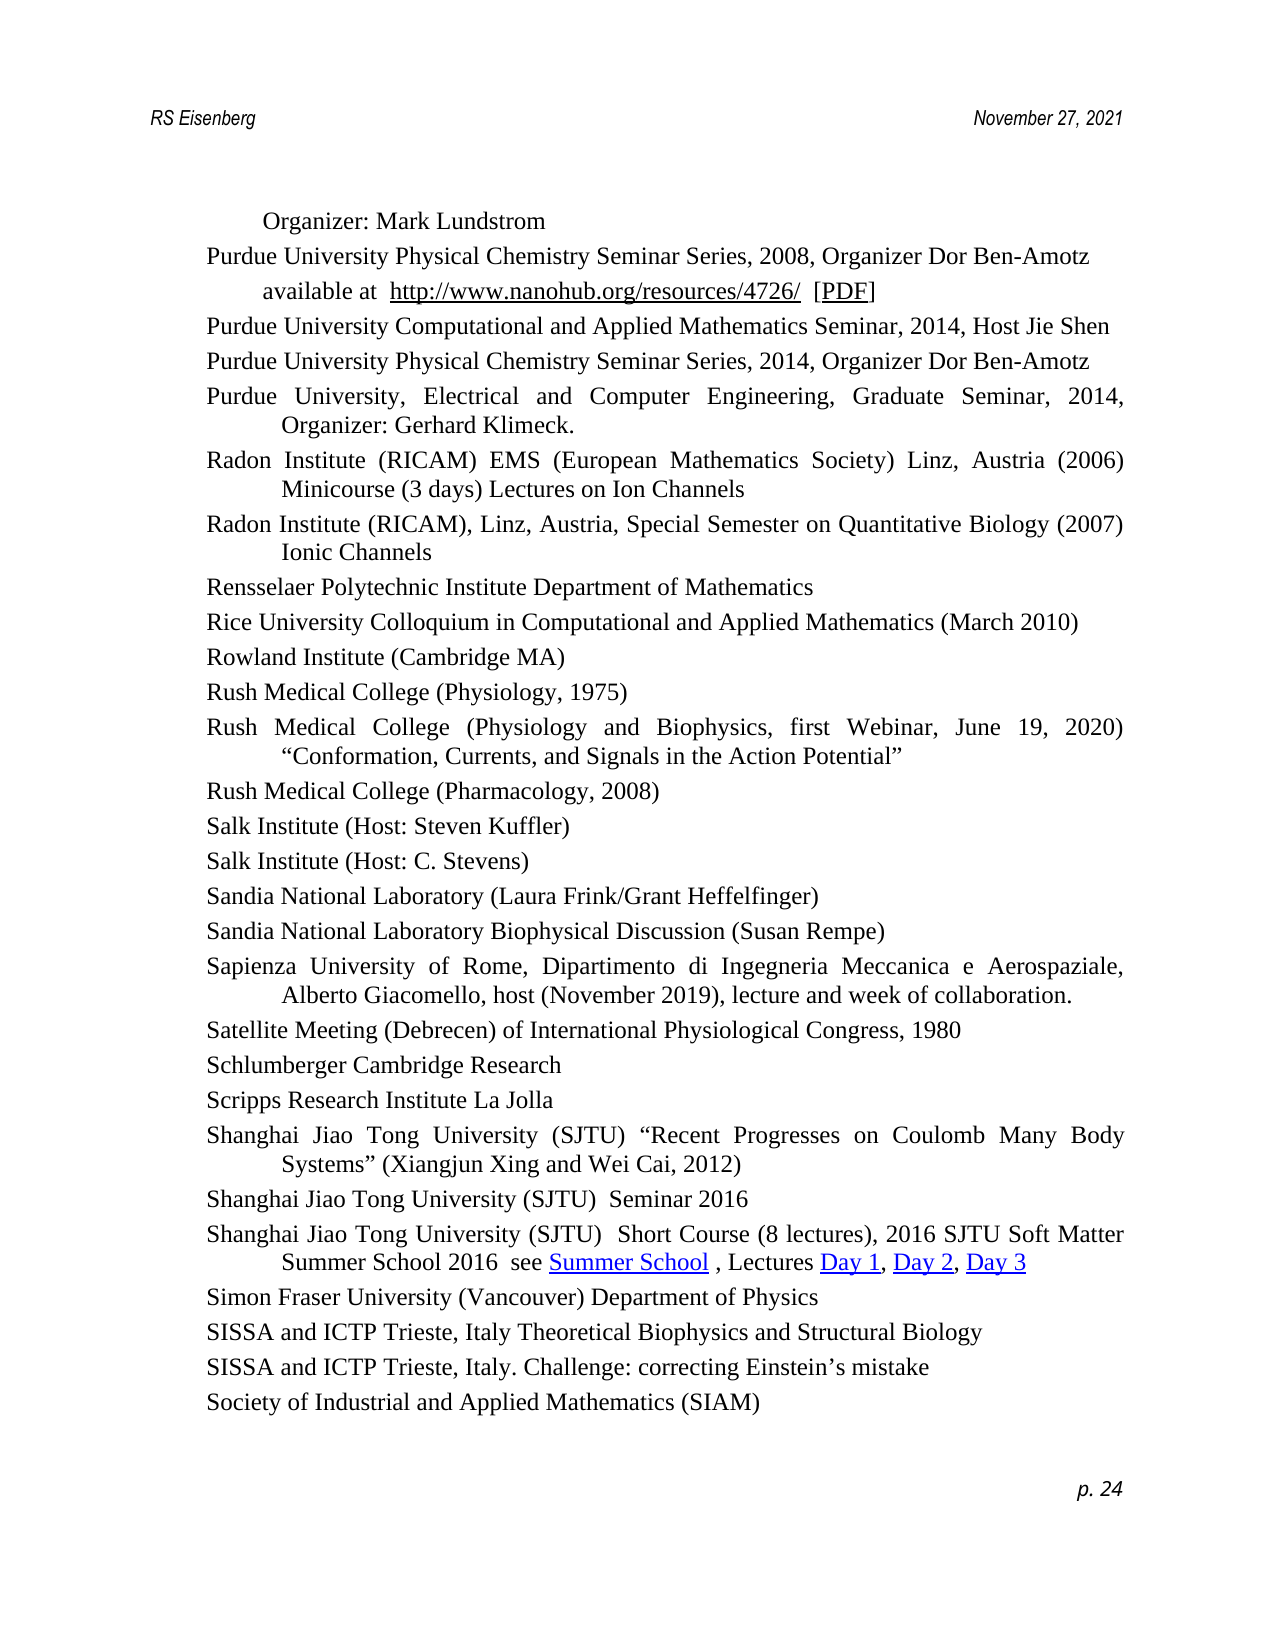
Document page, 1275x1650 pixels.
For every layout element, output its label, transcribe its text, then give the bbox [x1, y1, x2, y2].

text Purdue University Computational and Applied Mathematics Seminar, 2014, Host Jie Shen [206, 311, 1125, 340]
text Rice University Colloquium in Computational and Applied Mathematics (March 2010) [206, 607, 1125, 636]
text SISSA and ICTP Trieste, Italy Theoretical Biophysics and Structural Biology [206, 1317, 1125, 1346]
text Salk Institute (Host: C. Stevens) [206, 846, 1125, 875]
text Shanghai Jiao Tong University (SJTU) Short Course (8 lectures), 2016 SJTU Soft Matter Summer School 2016 see Summer School , Lectures Day 1, Day 2, Day 3 [206, 1219, 1125, 1276]
text Simon Fraser University (Vancouver) Department of Physics [206, 1282, 1125, 1311]
text Rush Medical College (Physiology, 1975) [206, 677, 1125, 706]
text Shanghai Jiao Tong University (SJTU) Seminar 2016 [206, 1184, 1125, 1212]
text Rensselaer Polytechnic Institute Department of Mathematics [206, 572, 1125, 601]
text Sandia National Laboratory Biophysical Discussion (Susan Rempe) [206, 916, 1125, 945]
text Rush Medical College (Physiology and Biophysics, first Webinar, June 19, 2020) “Conformation, Currents, and Signals in the Action Potential” [206, 712, 1125, 770]
text Satellite Meeting (Debrecen) of International Physiological Congress, 1980 [206, 1015, 1125, 1044]
text Schlumberger Cambridge Research [206, 1050, 1125, 1079]
text Shanghai Jiao Tong University (SJTU) “Recent Progresses on Coulomb Many Body Systems” (Xiangjun Xing and Wei Cai, 2012) [206, 1120, 1125, 1177]
text Purdue University, Electrical and Computer Engineering, Graduate Seminar, 2014, Organizer: Gerhard Klimeck. [206, 381, 1125, 439]
text Rush Medical College (Pharmacology, 2008) [206, 776, 1125, 805]
text Society of Industrial and Applied Mathematics (SIAM) [206, 1387, 1125, 1416]
text Organizer: Mark Lundstrom [206, 206, 1125, 235]
text available at http://www.nanohub.org/resources/4726/ [PDF] [206, 276, 1125, 305]
text Salk Institute (Host: Steven Kuffler) [206, 811, 1125, 840]
text Rowland Institute (Cambridge MA) [206, 642, 1125, 671]
text Sapienza University of Rome, Dipartimento di Ingegneria Meccanica e Aerospaziale, Alberto Giacomello, host (November 2019), lecture and week of collaboration. [206, 951, 1125, 1009]
text Scripps Research Institute La Jolla [206, 1085, 1125, 1114]
text SISSA and ICTP Trieste, Italy. Challenge: correcting Einstein’s mistake [206, 1352, 1125, 1381]
text Radon Institute (RICAM) EMS (European Mathematics Society) Linz, Austria (2006) Minicourse (3 days) Lectures on Ion Channels [206, 445, 1125, 502]
text Sandia National Laboratory (Laura Frink/Grant Heffelfinger) [206, 881, 1125, 910]
text Purdue University Physical Chemistry Seminar Series, 2008, Organizer Dor Ben-Amotz [206, 241, 1125, 270]
text Radon Institute (RICAM), Linz, Austria, Special Semester on Quantitative Biology (2007) Ionic Channels [206, 509, 1125, 566]
text Purdue University Physical Chemistry Seminar Series, 2014, Organizer Dor Ben-Amotz [206, 346, 1125, 375]
